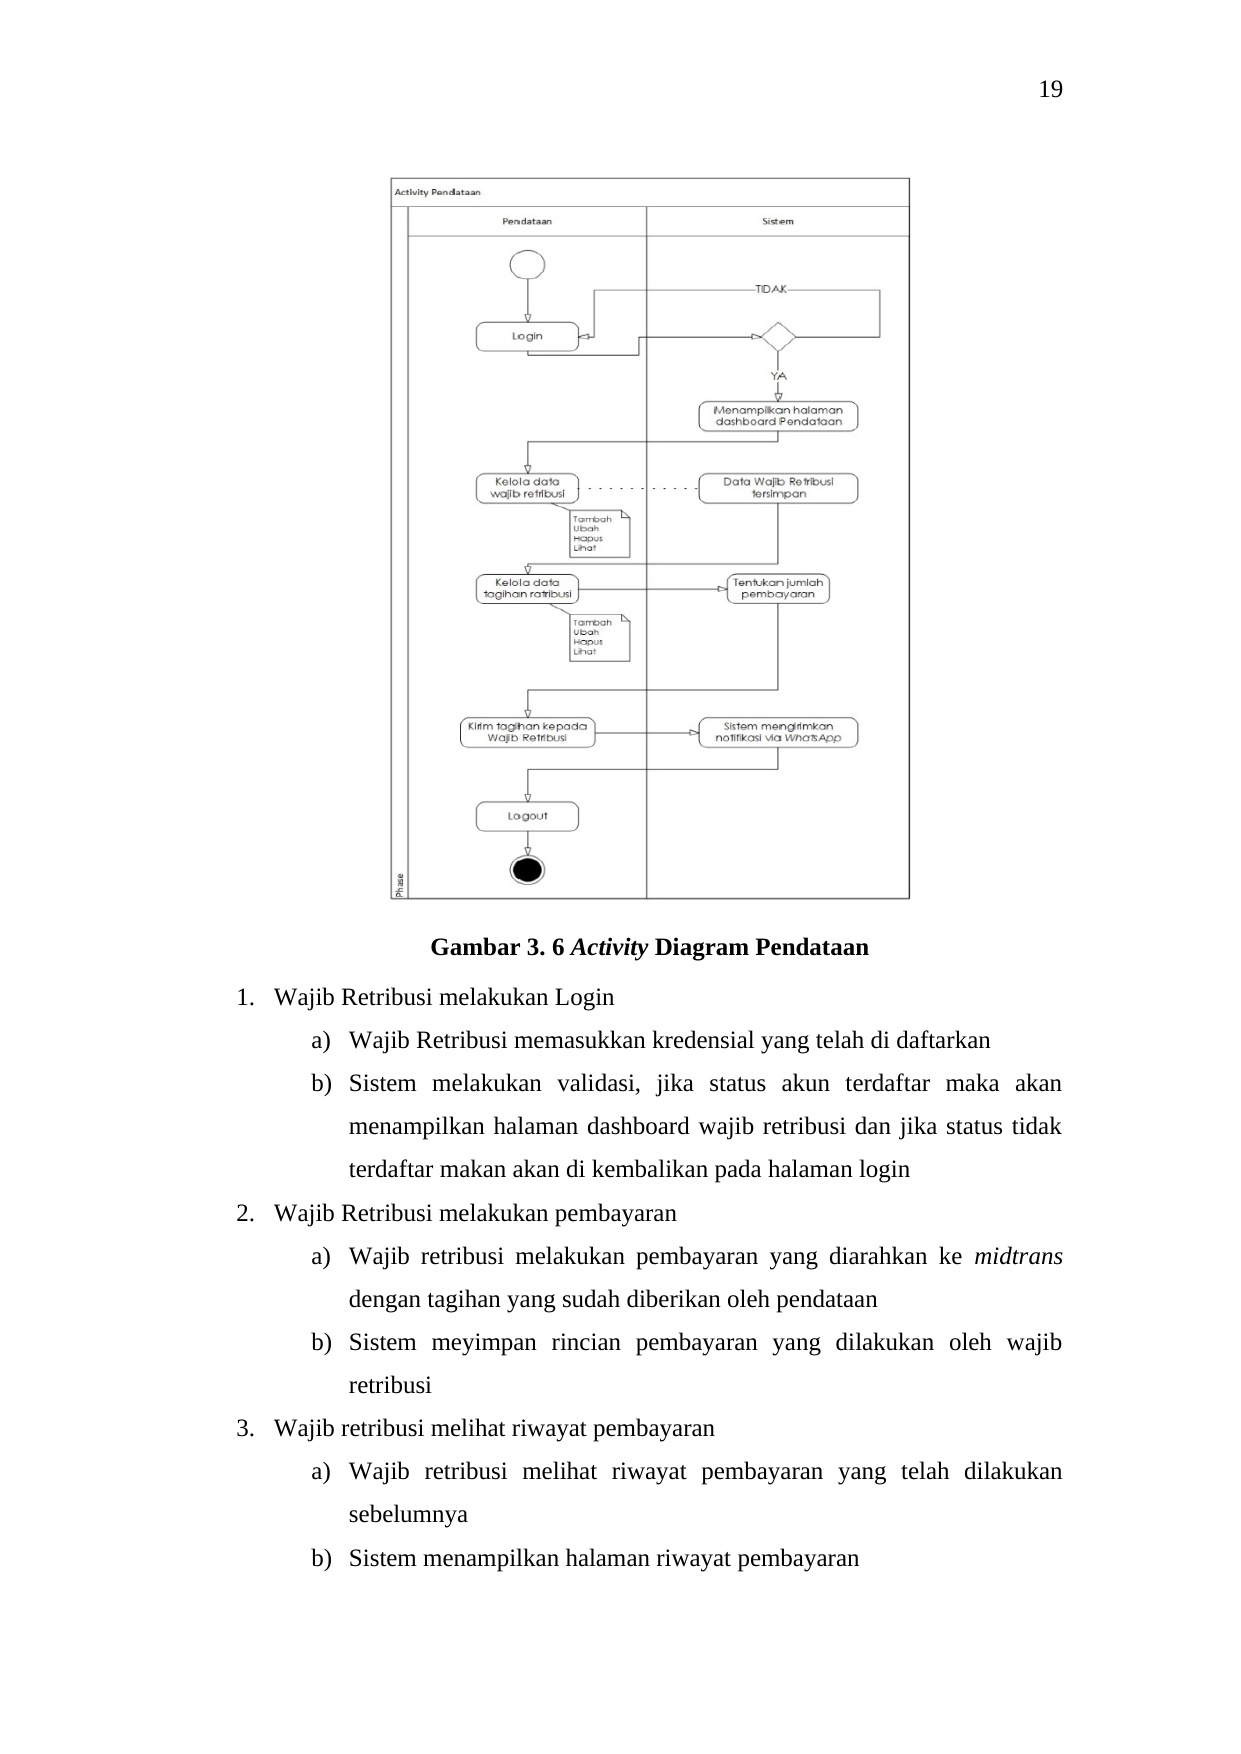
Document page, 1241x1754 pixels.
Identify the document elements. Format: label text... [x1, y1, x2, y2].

list Wajib Retribusi melakukan Login [236, 982, 1063, 1011]
picture [389, 177, 911, 902]
list Wajib retribusi melihat riwayat pembayaran yang telah dilakukan sebelumnya [311, 1456, 1063, 1528]
list Sistem meyimpan rincian pembayaran yang dilakukan oleh wajib retribusi [311, 1327, 1063, 1399]
list Wajib retribusi melihat riwayat pembayaran [236, 1413, 1063, 1442]
list Wajib Retribusi melakukan pembayaran [236, 1198, 1063, 1226]
list Wajib retribusi melakukan pembayaran yang diarahkan ke midtrans dengan tagihan yang sudah diberikan oleh pendataan [311, 1241, 1063, 1313]
text Gambar 3. 6 Activity Diagram Pendataan [236, 932, 1063, 961]
list Sistem melakukan validasi, jika status akun terdaftar maka akan menampilkan halaman dashboard wajib retribusi dan jika status tidak terdaftar makan akan di kembalikan pada halaman login [311, 1068, 1063, 1183]
list Sistem menampilkan halaman riwayat pembayaran [311, 1543, 1063, 1571]
list Wajib Retribusi memasukkan kredensial yang telah di daftarkan [311, 1025, 1063, 1054]
